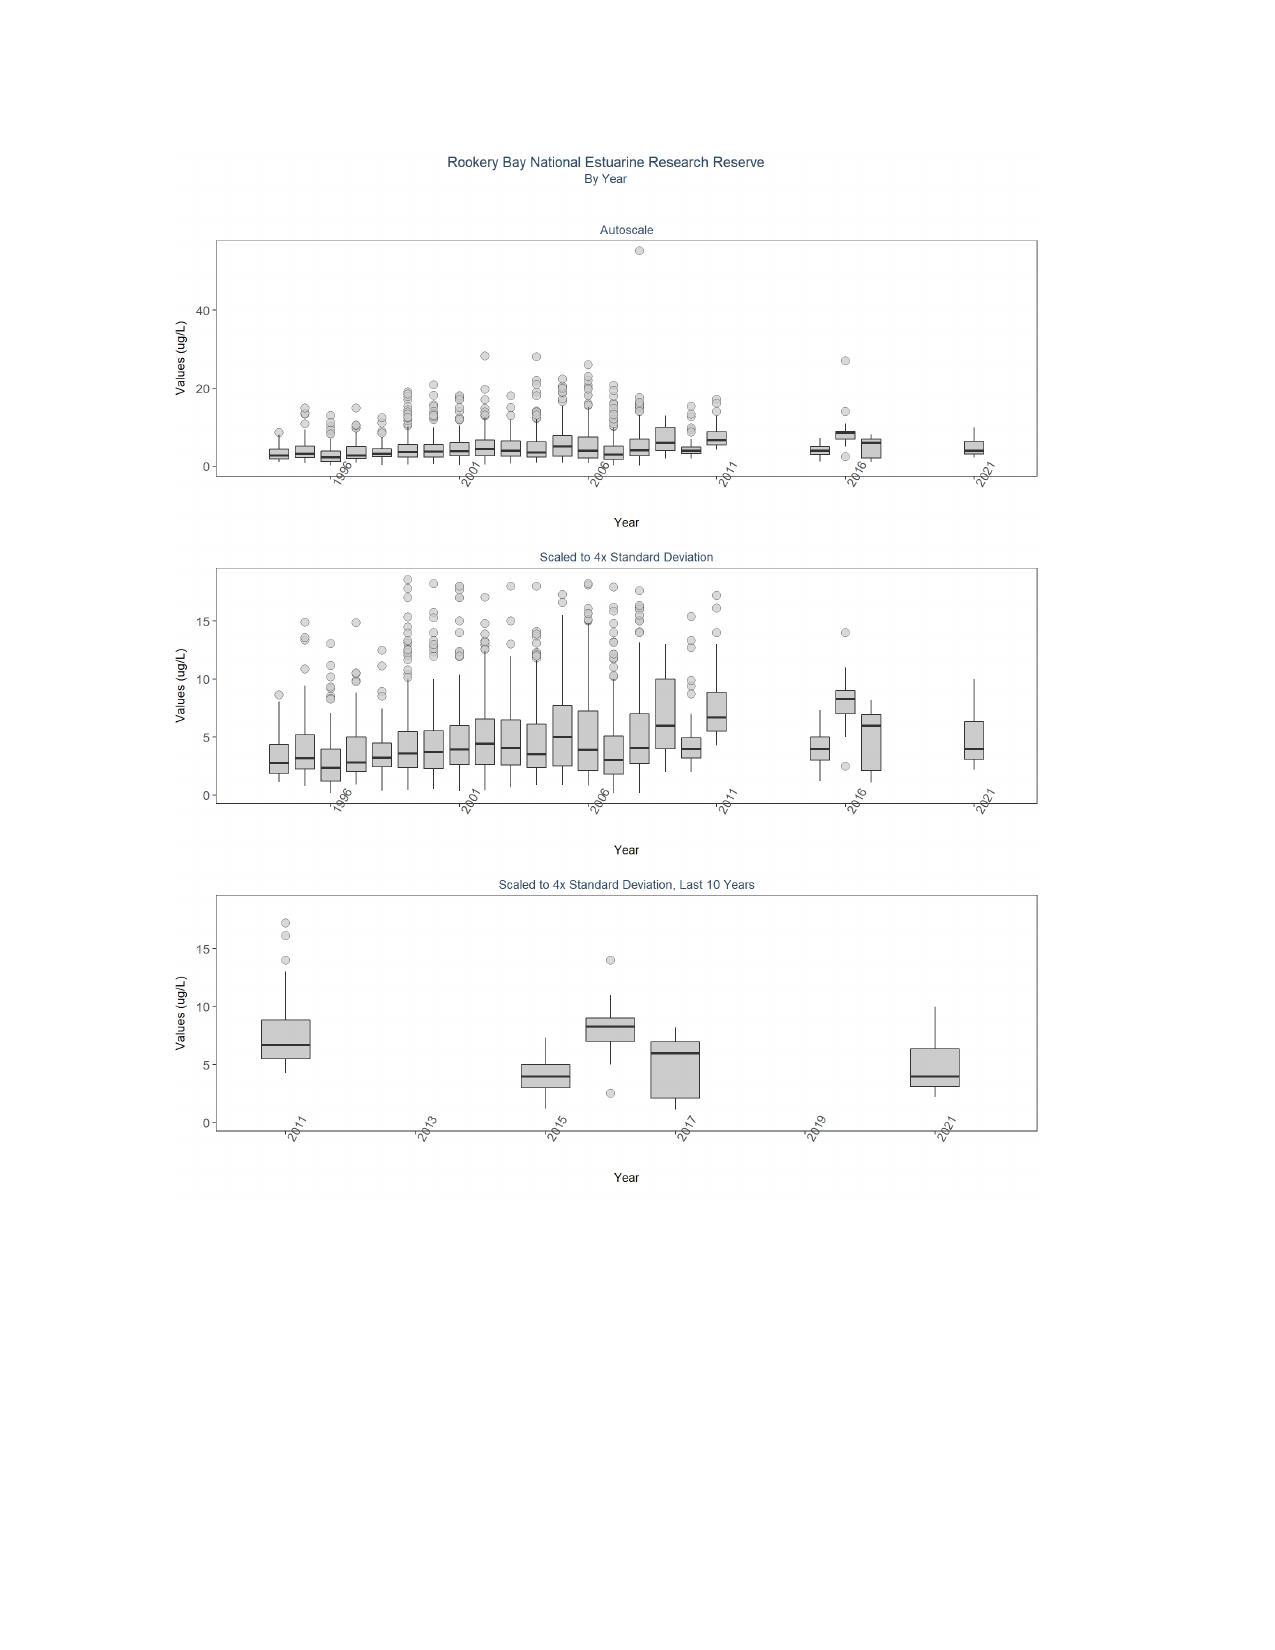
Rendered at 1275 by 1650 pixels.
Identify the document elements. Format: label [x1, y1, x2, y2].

picture [168, 150, 1044, 1200]
